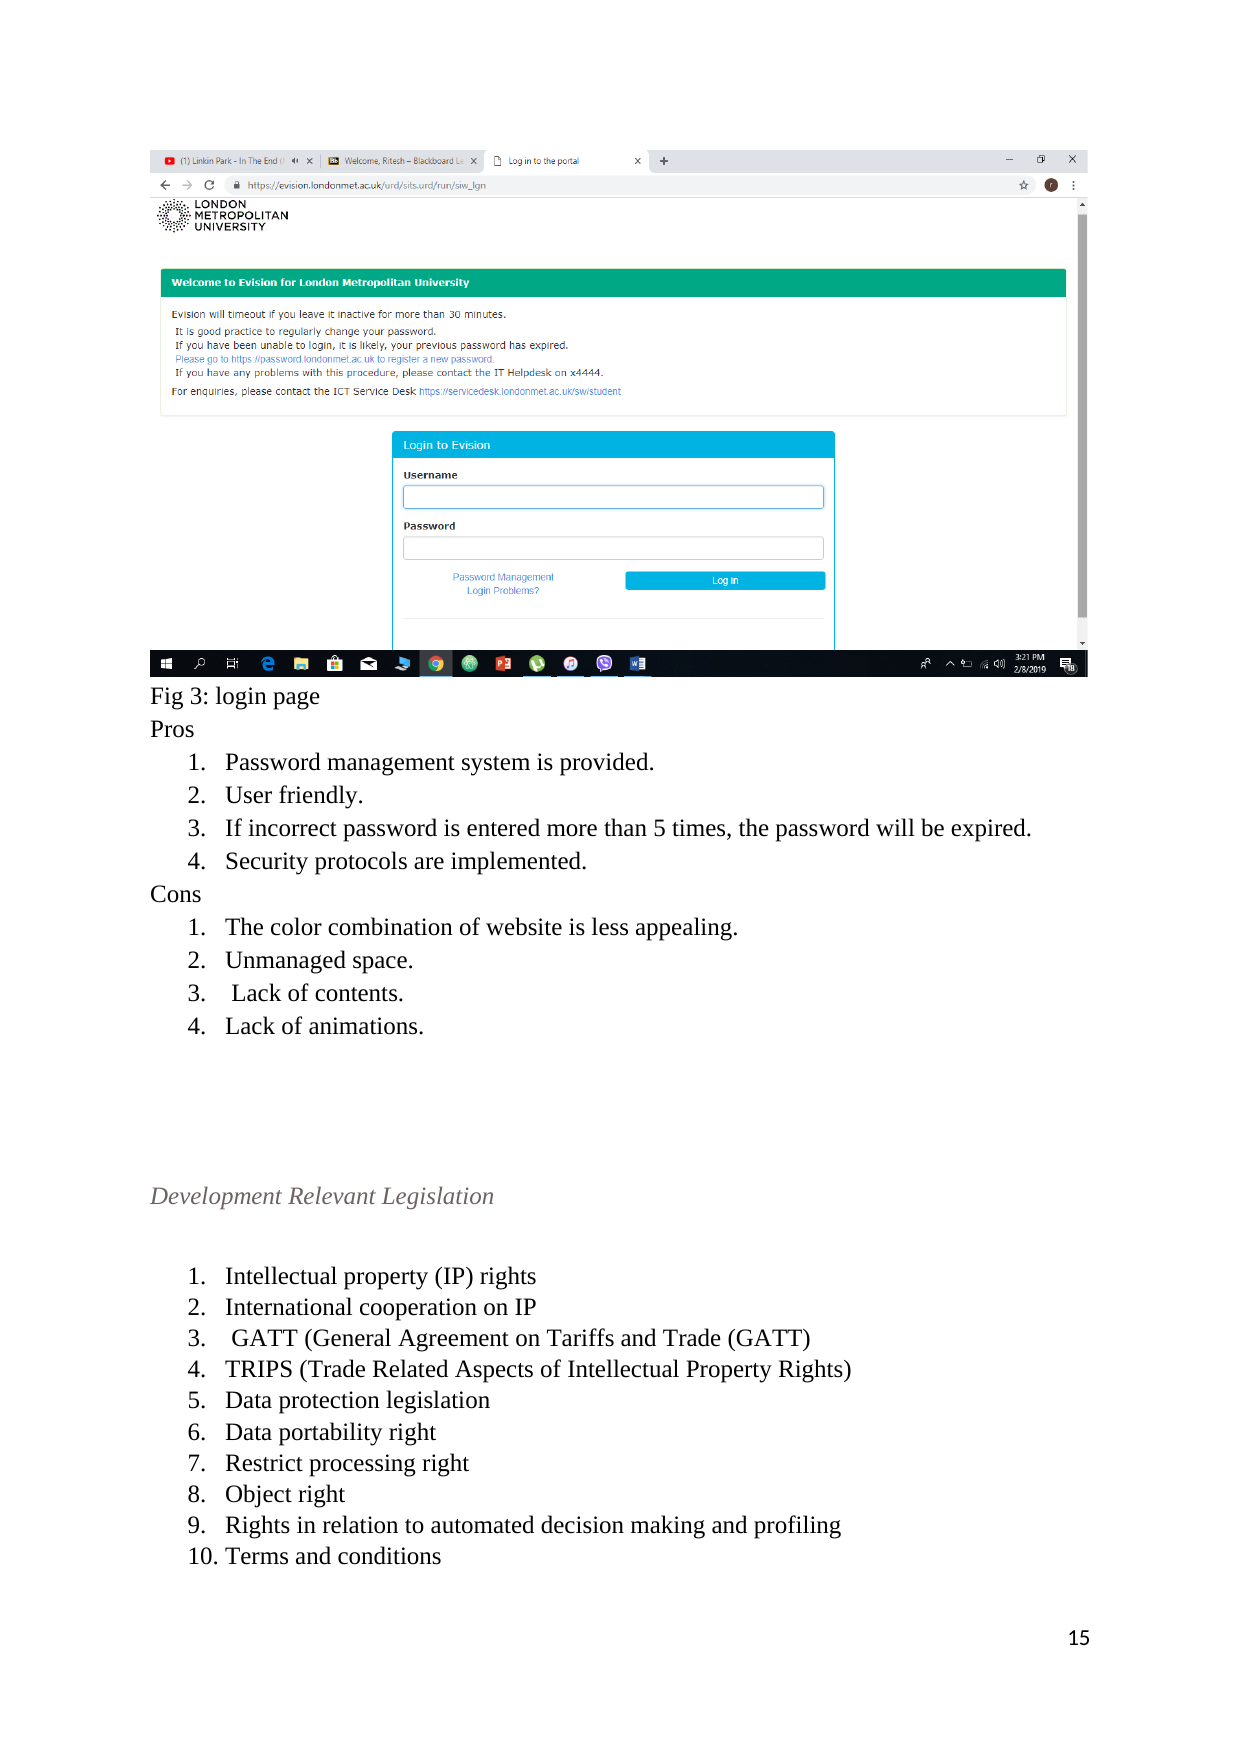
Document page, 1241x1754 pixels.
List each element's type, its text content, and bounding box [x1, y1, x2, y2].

list International cooperation on IP [187, 1292, 1090, 1321]
list TRIPS (Trade Related Aspects of Intellectual Property Rights) [187, 1354, 1090, 1383]
text Cons [150, 879, 1090, 908]
subtitle Development Relevant Legislation [150, 1181, 1090, 1209]
list Lack of animations. [187, 1011, 1090, 1040]
text Pros [150, 714, 1090, 743]
list Data portability right [187, 1417, 1090, 1445]
list The color combination of website is less appealing. [187, 912, 1090, 941]
list User friendly. [187, 780, 1090, 809]
list Password management system is provided. [187, 747, 1090, 776]
list Data protection legislation [187, 1386, 1090, 1414]
list Restrict processing right [187, 1448, 1090, 1476]
picture [150, 150, 1088, 677]
list Intellectual property (IP) rights [187, 1261, 1090, 1290]
list Rights in relation to automated decision making and profiling [187, 1510, 1090, 1538]
list GATT (General Agreement on Tariffs and Trade (GATT) [187, 1323, 1090, 1352]
list Terms and conditions [187, 1541, 1090, 1569]
list If incorrect password is entered more than 5 times, the password will be expired. [187, 813, 1090, 842]
text Fig 3: login page [150, 681, 1090, 710]
list Unmanaged space. [187, 945, 1090, 974]
list Security protocols are implemented. [187, 846, 1090, 875]
list Object right [187, 1479, 1090, 1507]
list Lack of contents. [187, 978, 1090, 1007]
